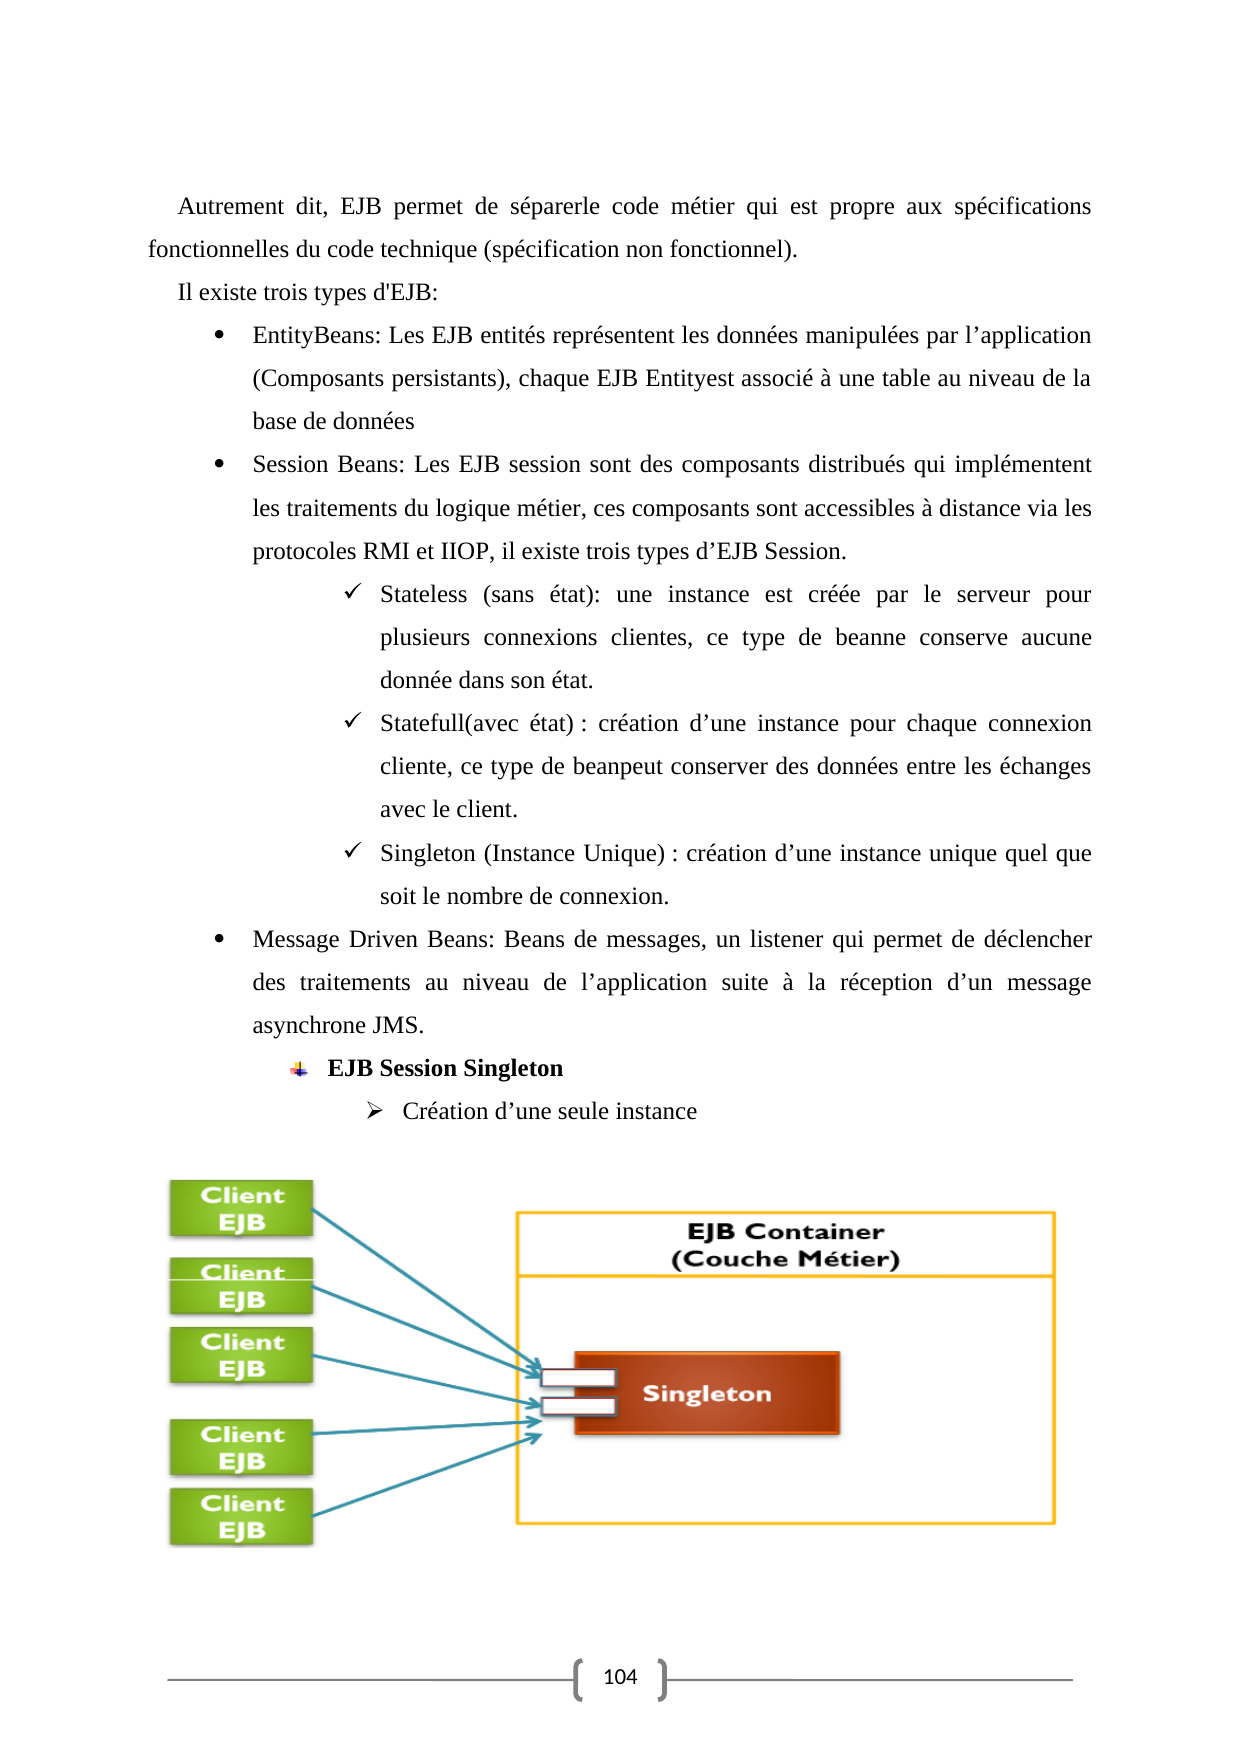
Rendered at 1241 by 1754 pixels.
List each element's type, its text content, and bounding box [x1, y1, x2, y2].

list Singleton (Instance Unique) : création d’une instance unique quel que soit le nombre de connexion. [342, 838, 1093, 909]
list Stateless (sans état): une instance est créée par le serveur pour plusieurs connexions clientes, ce type de beanne conserve aucune donnée dans son état. [342, 579, 1093, 694]
list Session Beans: Les EJB session sont des composants distribués qui implémentent les traitements du logique métier, ces composants sont accessibles à distance via les protocoles RMI et IIOP, il existe trois types d’EJB Session. [215, 449, 1093, 564]
text Autrement dit, EJB permet de séparerle code métier qui est propre aux spécifications fonctionnelles du code technique (spécification non fonctionnel). [148, 191, 1093, 263]
picture [163, 1162, 1073, 1547]
list EJB Session Singleton [290, 1053, 1093, 1082]
list Création d’une seule instance [365, 1096, 1093, 1125]
list Message Driven Beans: Beans de messages, un listener qui permet de déclencher des traitements au niveau de l’application suite à la réception d’un message asynchrone JMS. [215, 924, 1093, 1039]
picture [290, 1060, 308, 1077]
list EntityBeans: Les EJB entités représentent les données manipulées par l’application (Composants persistants), chaque EJB Entityest associé à une table au niveau de la base de données [215, 320, 1093, 435]
text Il existe trois types d'EJB: [148, 277, 1093, 306]
list Statefull(avec état) : création d’une instance pour chaque connexion cliente, ce type de beanpeut conserver des données entre les échanges avec le client. [342, 708, 1093, 823]
